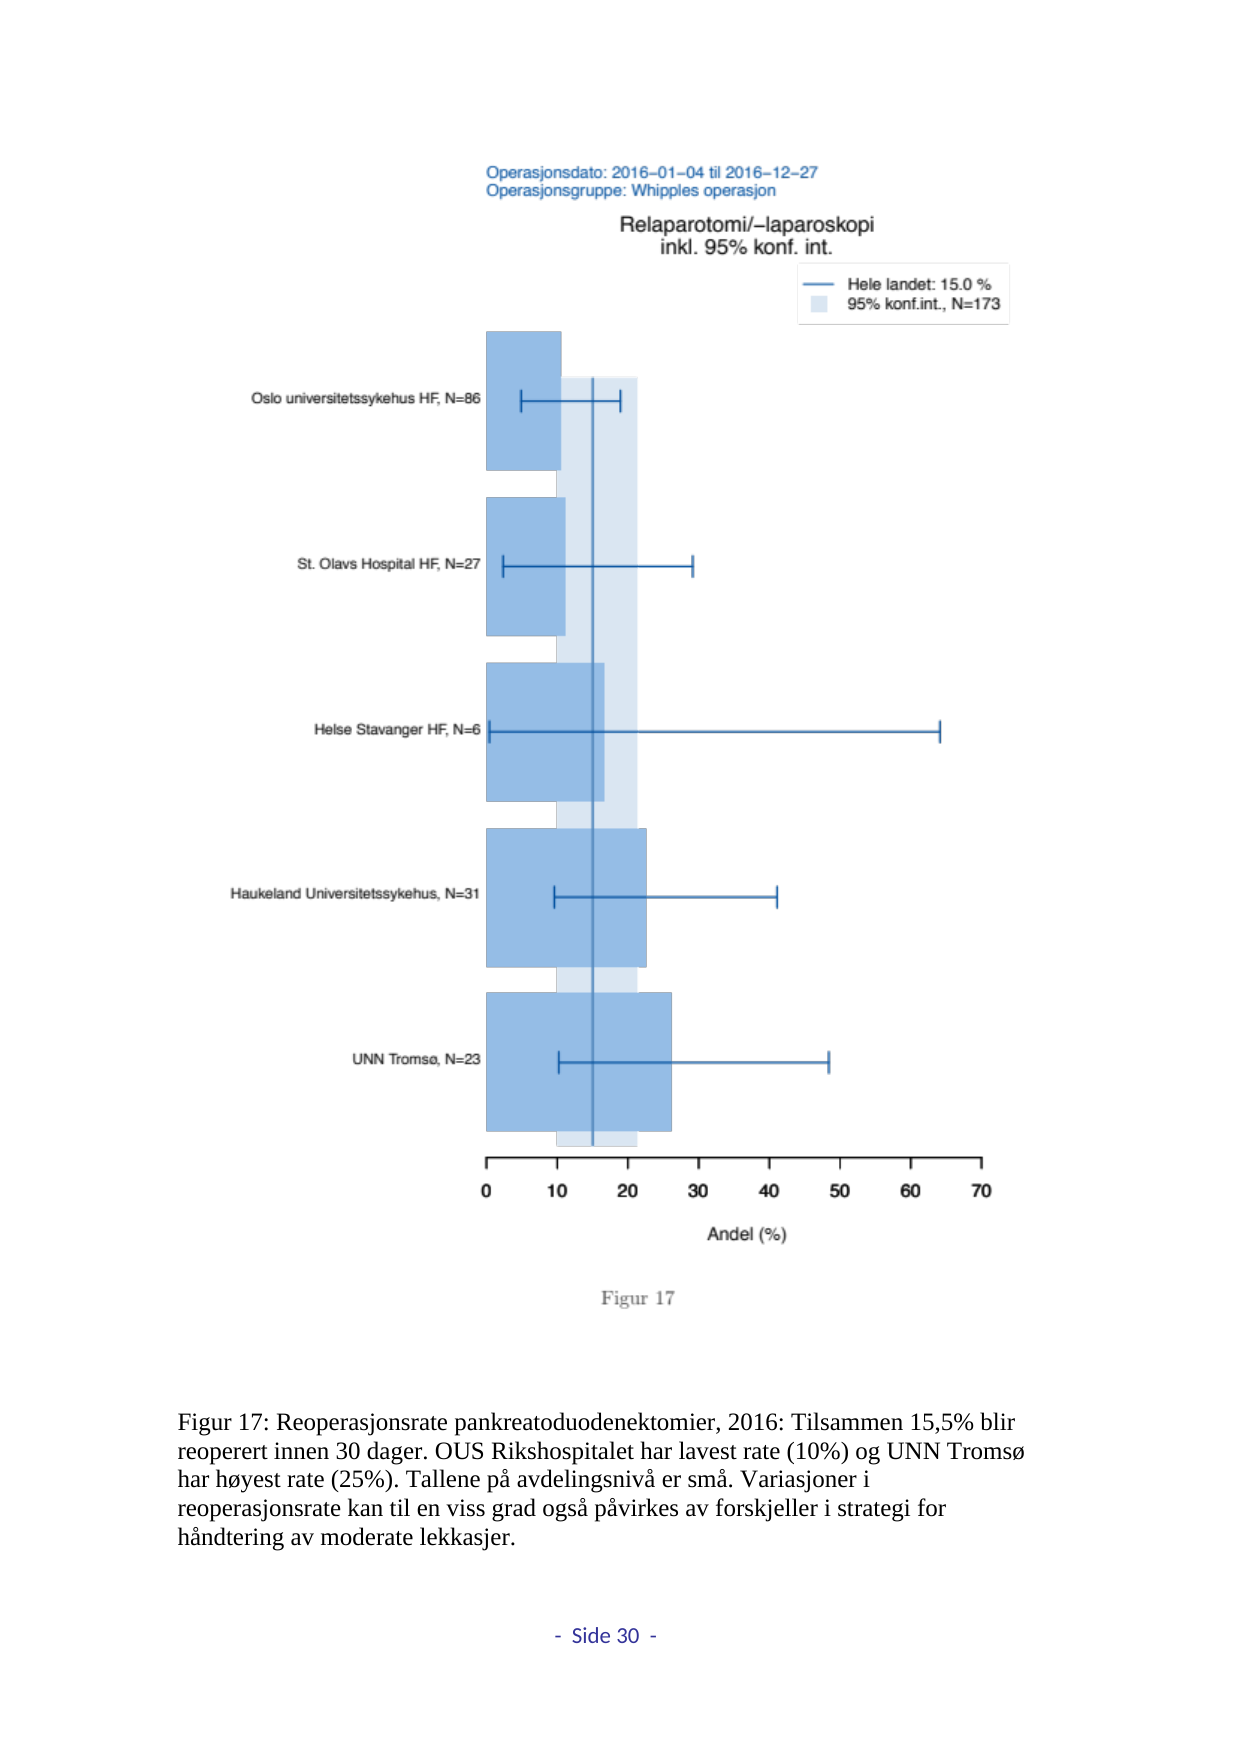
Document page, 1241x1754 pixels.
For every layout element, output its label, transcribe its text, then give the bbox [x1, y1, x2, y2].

text Figur 17: Reoperasjonsrate pankreatoduodenektomier, 2016: Tilsammen 15,5% blir reoperert innen 30 dager. OUS Rikshospitalet har lavest rate (10%) og UNN Tromsø har høyest rate (25%). Tallene på avdelingsnivå er små. Variasjoner i reoperasjonsrate kan til en viss grad også påvirkes av forskjeller i strategi for håndtering av moderate lekkasjer. [177, 1407, 1034, 1551]
